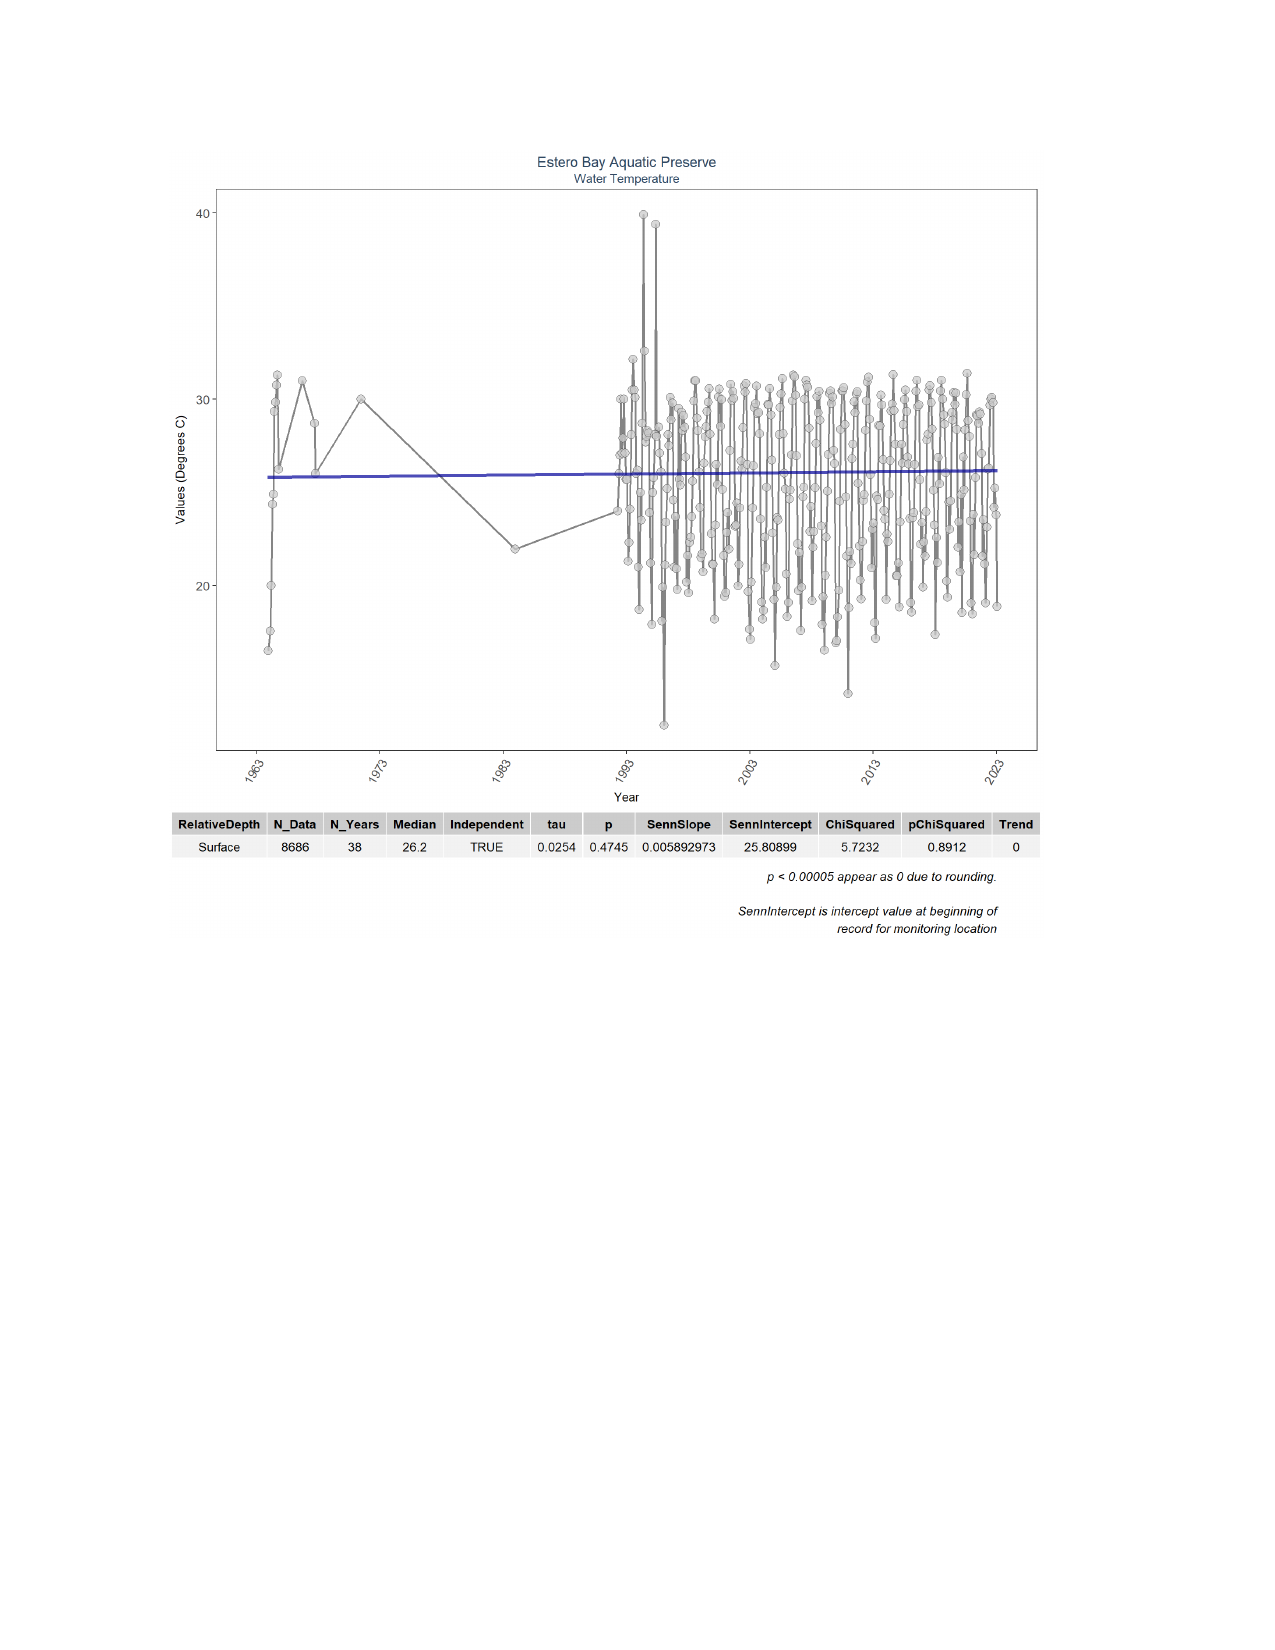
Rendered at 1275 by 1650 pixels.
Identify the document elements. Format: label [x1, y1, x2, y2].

picture [168, 150, 1044, 938]
